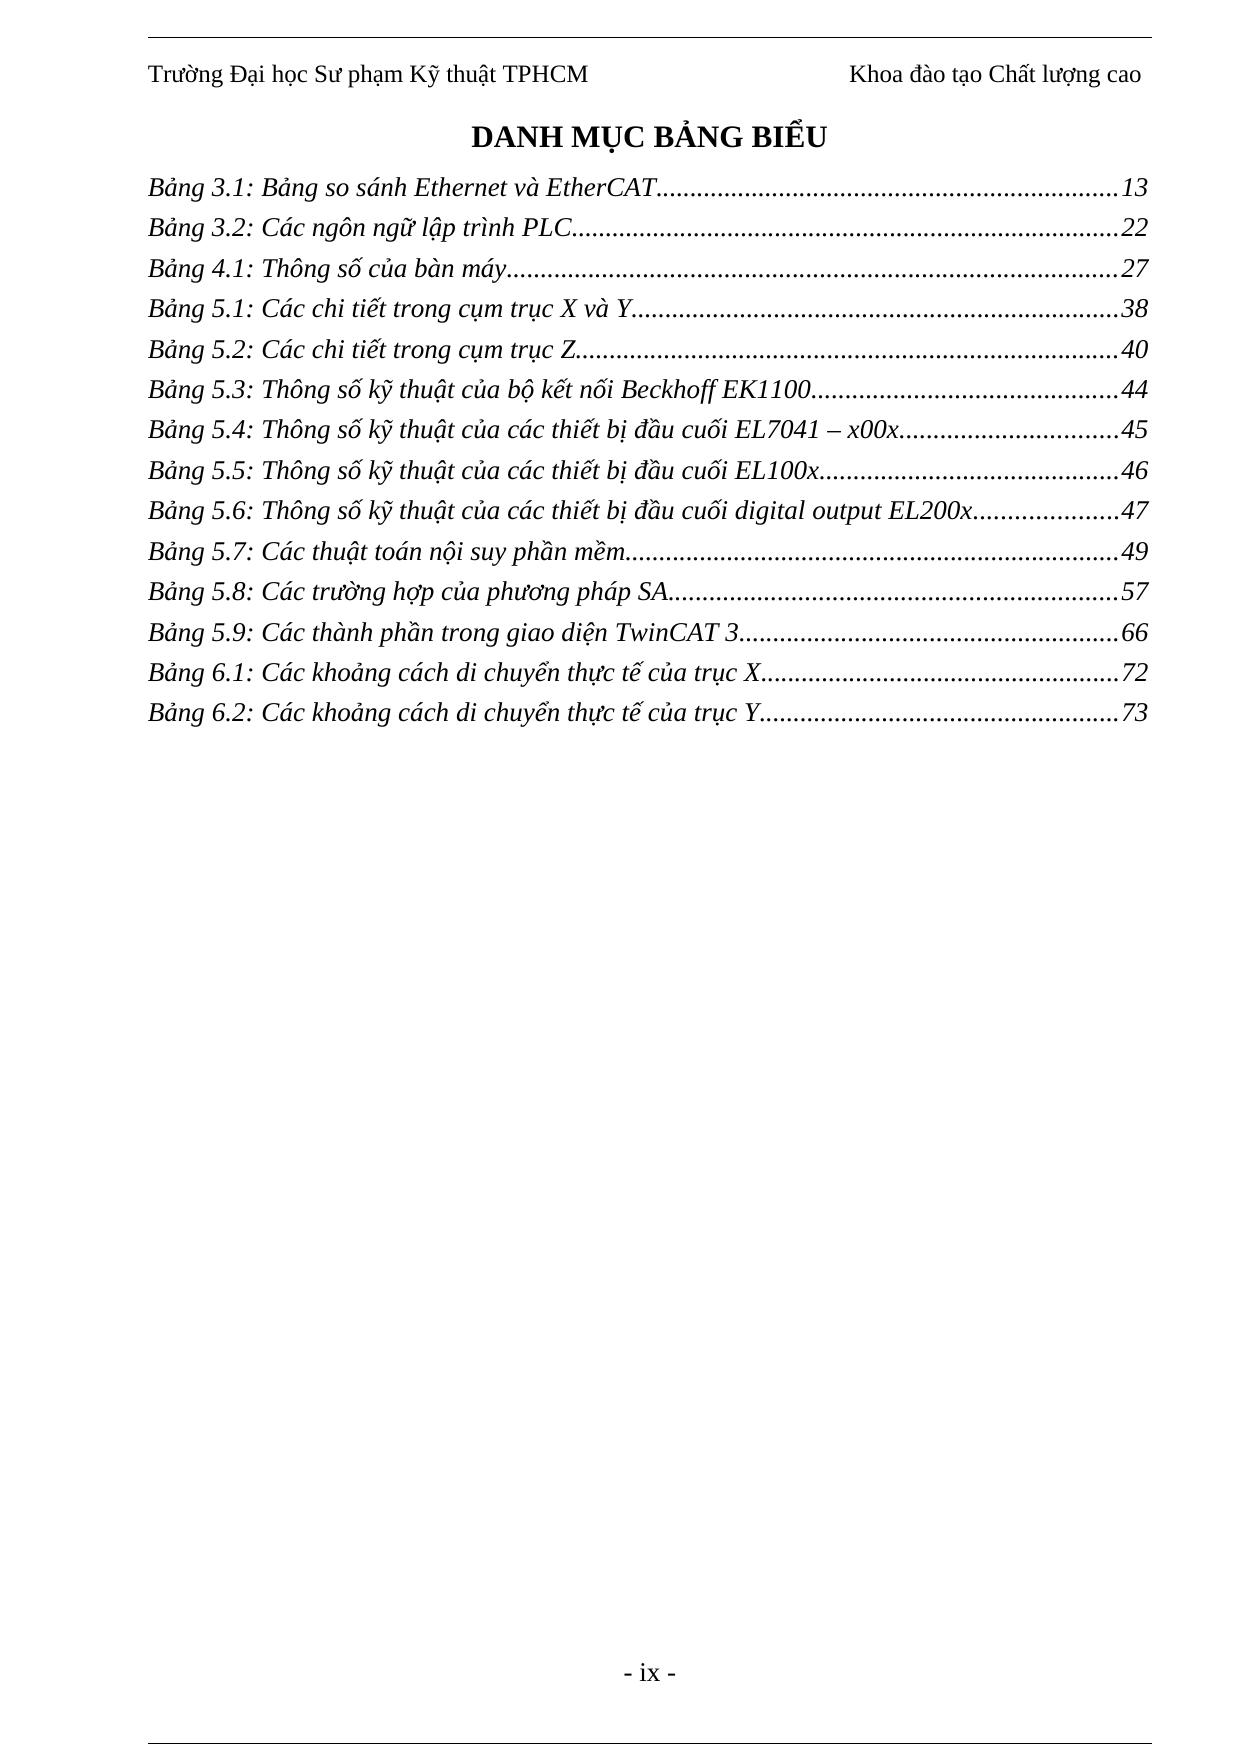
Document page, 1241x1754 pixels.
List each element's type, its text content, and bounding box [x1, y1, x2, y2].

text Bảng 5.2: Các chi tiết trong cụm trục Z 40 [148, 333, 1152, 364]
text Bảng 4.1: Thông số của bàn máy 27 [148, 252, 1152, 283]
text Bảng 5.8: Các trường hợp của phương pháp SA 57 [148, 575, 1152, 606]
text Bảng 3.2: Các ngôn ngữ lập trình PLC 22 [148, 211, 1152, 243]
text Bảng 5.6: Thông số kỹ thuật của các thiết bị đầu cuối digital output EL200x 47 [148, 494, 1152, 526]
text Bảng 5.9: Các thành phần trong giao diện TwinCAT 3 66 [148, 616, 1152, 647]
text Bảng 5.4: Thông số kỹ thuật của các thiết bị đầu cuối EL7041 – x00x 45 [148, 413, 1152, 445]
text Bảng 3.1: Bảng so sánh Ethernet và EtherCAT 13 [148, 171, 1152, 202]
subtitle DANH MỤC BẢNG BIỂU [148, 118, 1152, 154]
text Bảng 5.5: Thông số kỹ thuật của các thiết bị đầu cuối EL100x 46 [148, 454, 1152, 485]
text Bảng 5.7: Các thuật toán nội suy phần mềm 49 [148, 535, 1152, 566]
text Bảng 6.2: Các khoảng cách di chuyển thực tế của trục Y 73 [148, 696, 1152, 728]
text Bảng 6.1: Các khoảng cách di chuyển thực tế của trục X 72 [148, 656, 1152, 687]
text Bảng 5.1: Các chi tiết trong cụm trục X và Y 38 [148, 292, 1152, 323]
text Bảng 5.3: Thông số kỹ thuật của bộ kết nối Beckhoff EK1100 44 [148, 373, 1152, 404]
